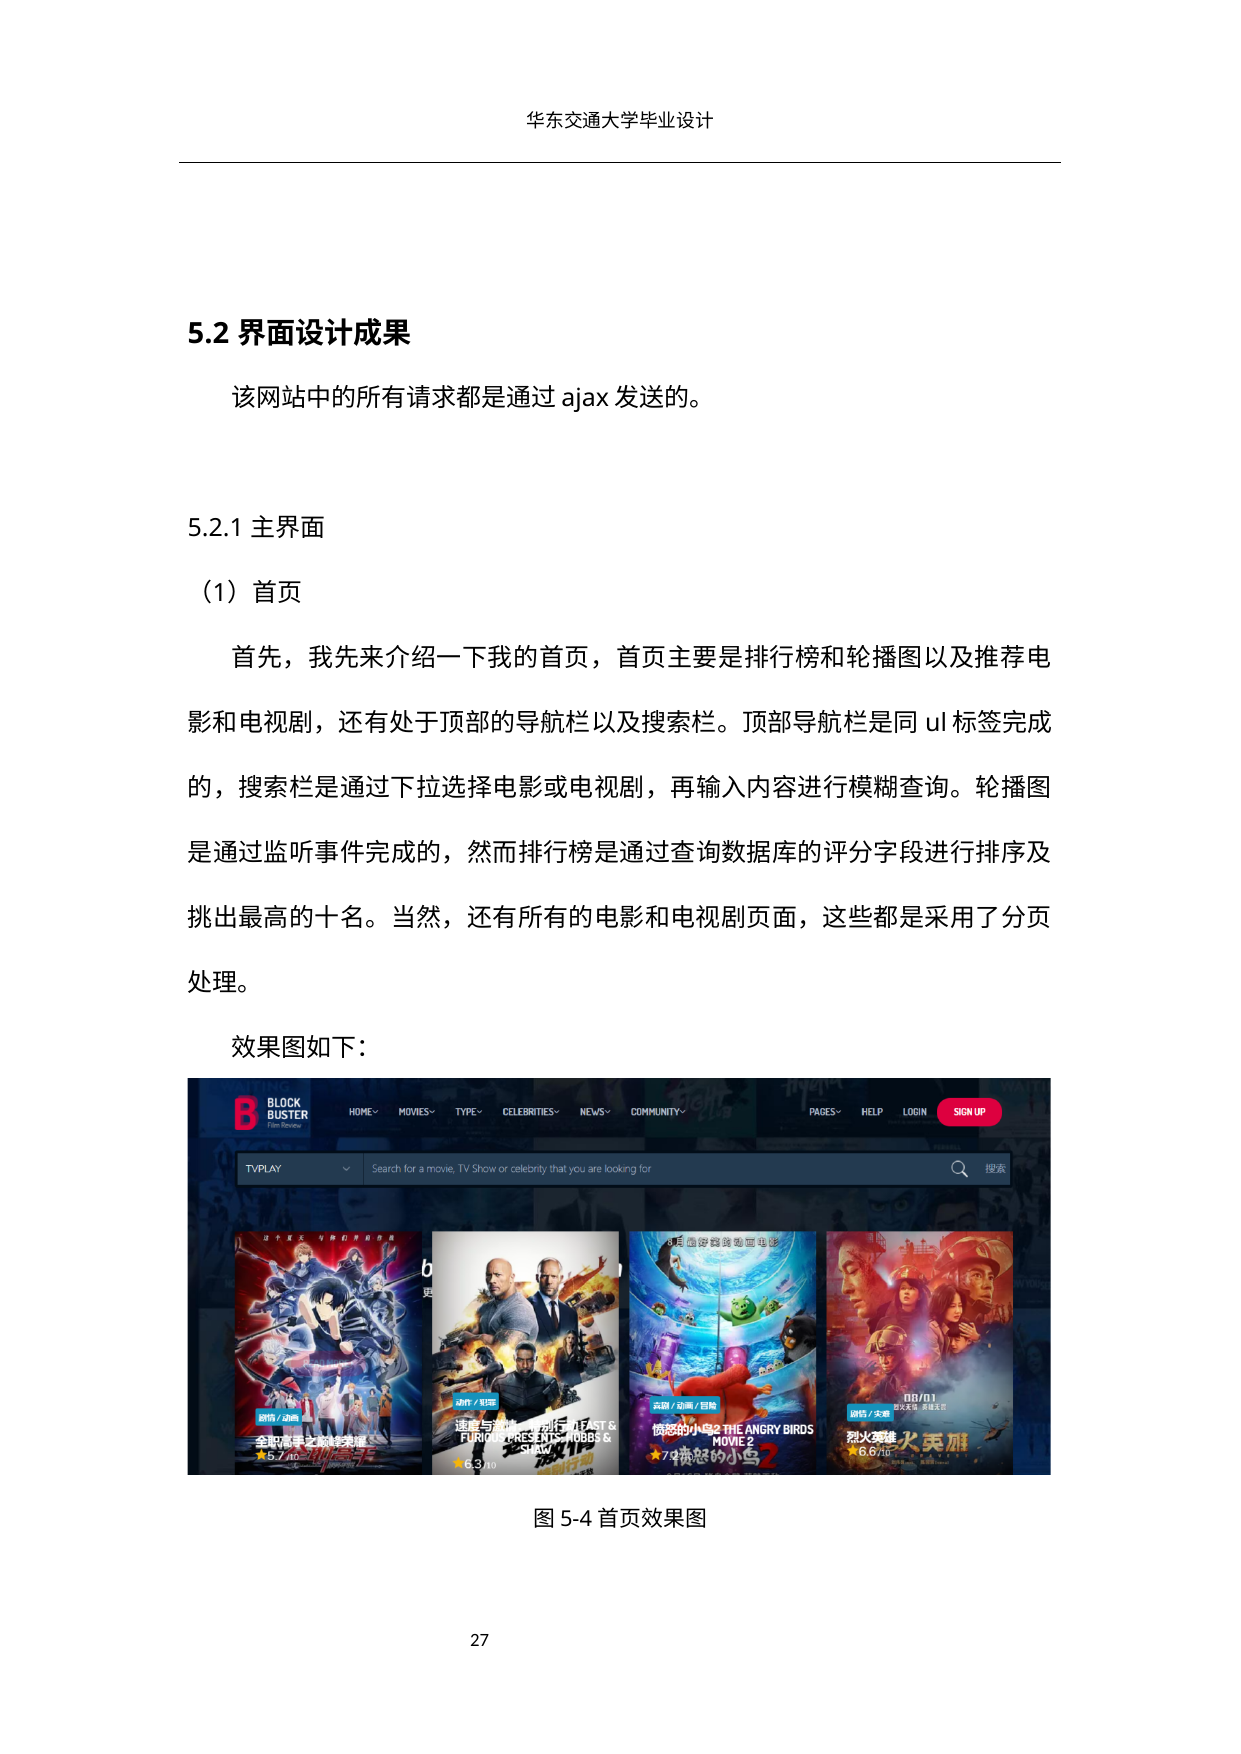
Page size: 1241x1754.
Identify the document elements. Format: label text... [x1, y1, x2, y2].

text 效果图如下： [187, 1013, 1053, 1078]
text 图5-4 首页效果图 [187, 1501, 1053, 1533]
text 首先，我先来介绍一下我的首页，首页主要是排行榜和轮播图以及推荐电影和电视剧，还有处于顶部的导航栏以及搜索栏。顶部导航栏是同ul标签完成的，搜索栏是通过下拉选择电影或电视剧，再输入内容进行模糊查询。轮播图是通过监听事件完成的，然而排行榜是通过查询数据库的评分字段进行排序及挑出最高的十名。当然，还有所有的电影和电视剧页面，这些都是采用了分页处理。 [187, 623, 1053, 1013]
text （1）首页 [187, 558, 1053, 623]
subtitle 5.2.1 主界面 [187, 493, 1053, 558]
subtitle 5.2 界面设计成果 [187, 298, 1053, 363]
text 该网站中的所有请求都是通过ajax发送的。 [187, 363, 1053, 428]
picture [187, 1078, 1051, 1475]
